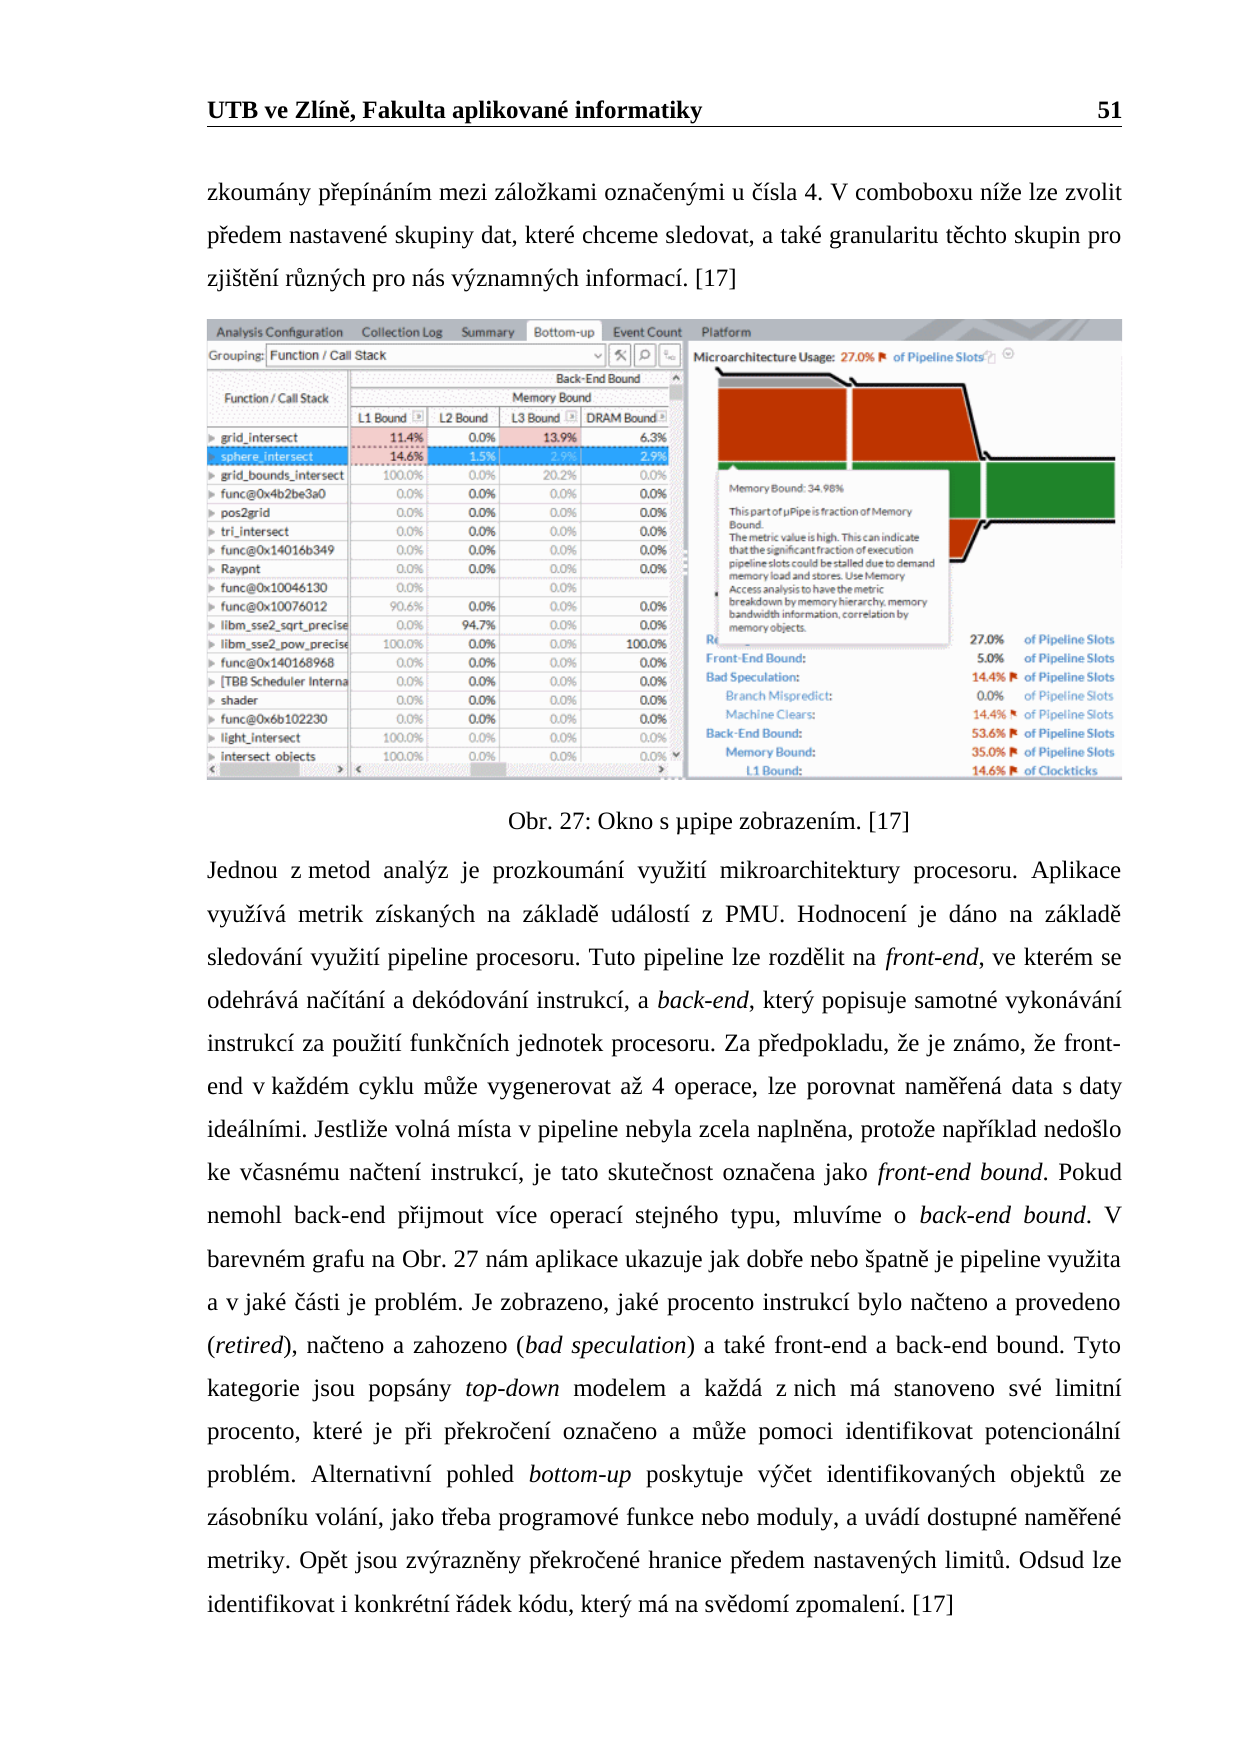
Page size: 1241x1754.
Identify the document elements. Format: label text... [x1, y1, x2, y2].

text Jednou z metod analýz je prozkoumání využití mikroarchitektury procesoru. Aplikace využívá metrik získaných na základě událostí z PMU. Hodnocení je dáno na základě sledování využití pipeline procesoru. Tuto pipeline lze rozdělit na front-end, ve kterém se odehrává načítání a dekódování instrukcí, a back-end, který popisuje samotné vykonávání instrukcí za použití funkčních jednotek procesoru. Za předpokladu, že je známo, že front-end v každém cyklu může vygenerovat až 4 operace, lze porovnat naměřená data s daty ideálními. Jestliže volná místa v pipeline nebyla zcela naplněna, protože například nedošlo ke včasnému načtení instrukcí, je tato skutečnost označena jako front-end bound. Pokud nemohl back-end přijmout více operací stejného typu, mluvíme o back-end bound. V barevném grafu na Obr. 27 nám aplikace ukazuje jak dobře nebo špatně je pipeline využita a v jaké části je problém. Je zobrazeno, jaké procento instrukcí bylo načteno a provedeno (retired), načteno a zahozeno (bad speculation) a také front-end a back-end bound. Tyto kategorie jsou popsány top-down modelem a každá z nich má stanoveno své limitní procento, které je při překročení označeno a může pomoci identifikovat potencionální problém. Alternativní pohled bottom-up poskytuje výčet identifikovaných objektů ze zásobníku volání, jako třeba programové funkce nebo moduly, a uvádí dostupné naměřené metriky. Opět jsou zvýrazněny překročené hranice předem nastavených limitů. Odsud lze identifikovat i konkrétní řádek kódu, který má na svědomí zpomalení. [17] [207, 856, 1122, 1617]
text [207, 177, 1122, 292]
picture [206, 319, 1123, 780]
